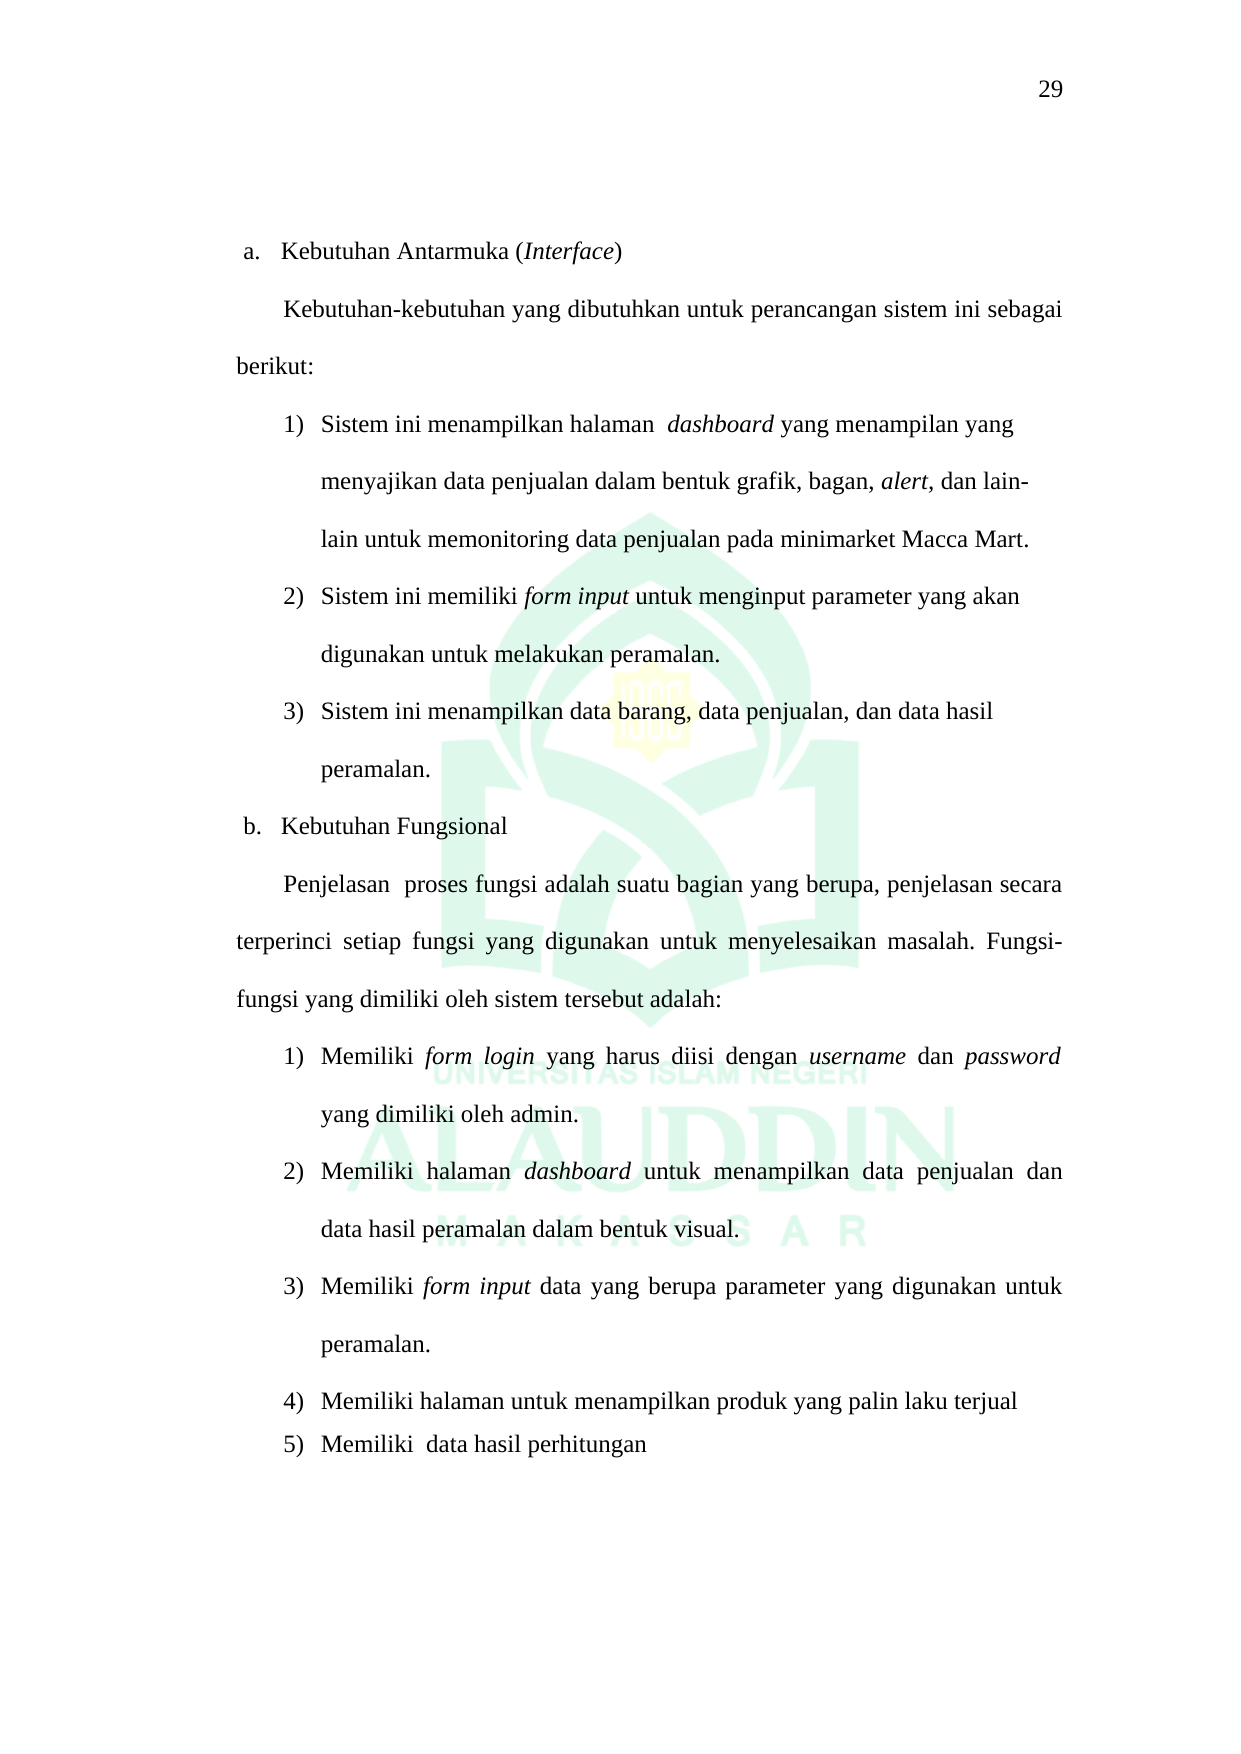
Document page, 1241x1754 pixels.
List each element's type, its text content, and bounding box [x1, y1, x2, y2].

list Kebutuhan Fungsional [243, 811, 1063, 840]
list Penjelasan proses fungsi adalah suatu bagian yang berupa, penjelasan secara terperinci setiap fungsi yang digunakan untuk menyelesaikan masalah. Fungsi-fungsi yang dimiliki oleh sistem tersebut adalah: [236, 869, 1063, 1012]
list Memiliki halaman untuk menampilkan produk yang palin laku terjual [283, 1386, 1063, 1415]
list Memiliki data hasil perhitungan [283, 1429, 1063, 1458]
list Kebutuhan Antarmuka (Interface) [243, 236, 1063, 265]
list Sistem ini memiliki form input untuk menginput parameter yang akan digunakan untuk melakukan peramalan. [283, 581, 1063, 667]
list Kebutuhan-kebutuhan yang dibutuhkan untuk perancangan sistem ini sebagai berikut: [236, 294, 1063, 380]
list Memiliki halaman dashboard untuk menampilkan data penjualan dan data hasil peramalan dalam bentuk visual. [283, 1156, 1063, 1242]
list Memiliki form input data yang berupa parameter yang digunakan untuk peramalan. [283, 1271, 1063, 1357]
list Sistem ini menampilkan halaman dashboard yang menampilan yang menyajikan data penjualan dalam bentuk grafik, bagan, alert, dan lain-lain untuk memonitoring data penjualan pada minimarket Macca Mart. [283, 409, 1063, 552]
list Sistem ini menampilkan data barang, data penjualan, dan data hasil peramalan. [283, 696, 1063, 782]
list Memiliki form login yang harus diisi dengan username dan password yang dimiliki oleh admin. [283, 1041, 1063, 1127]
